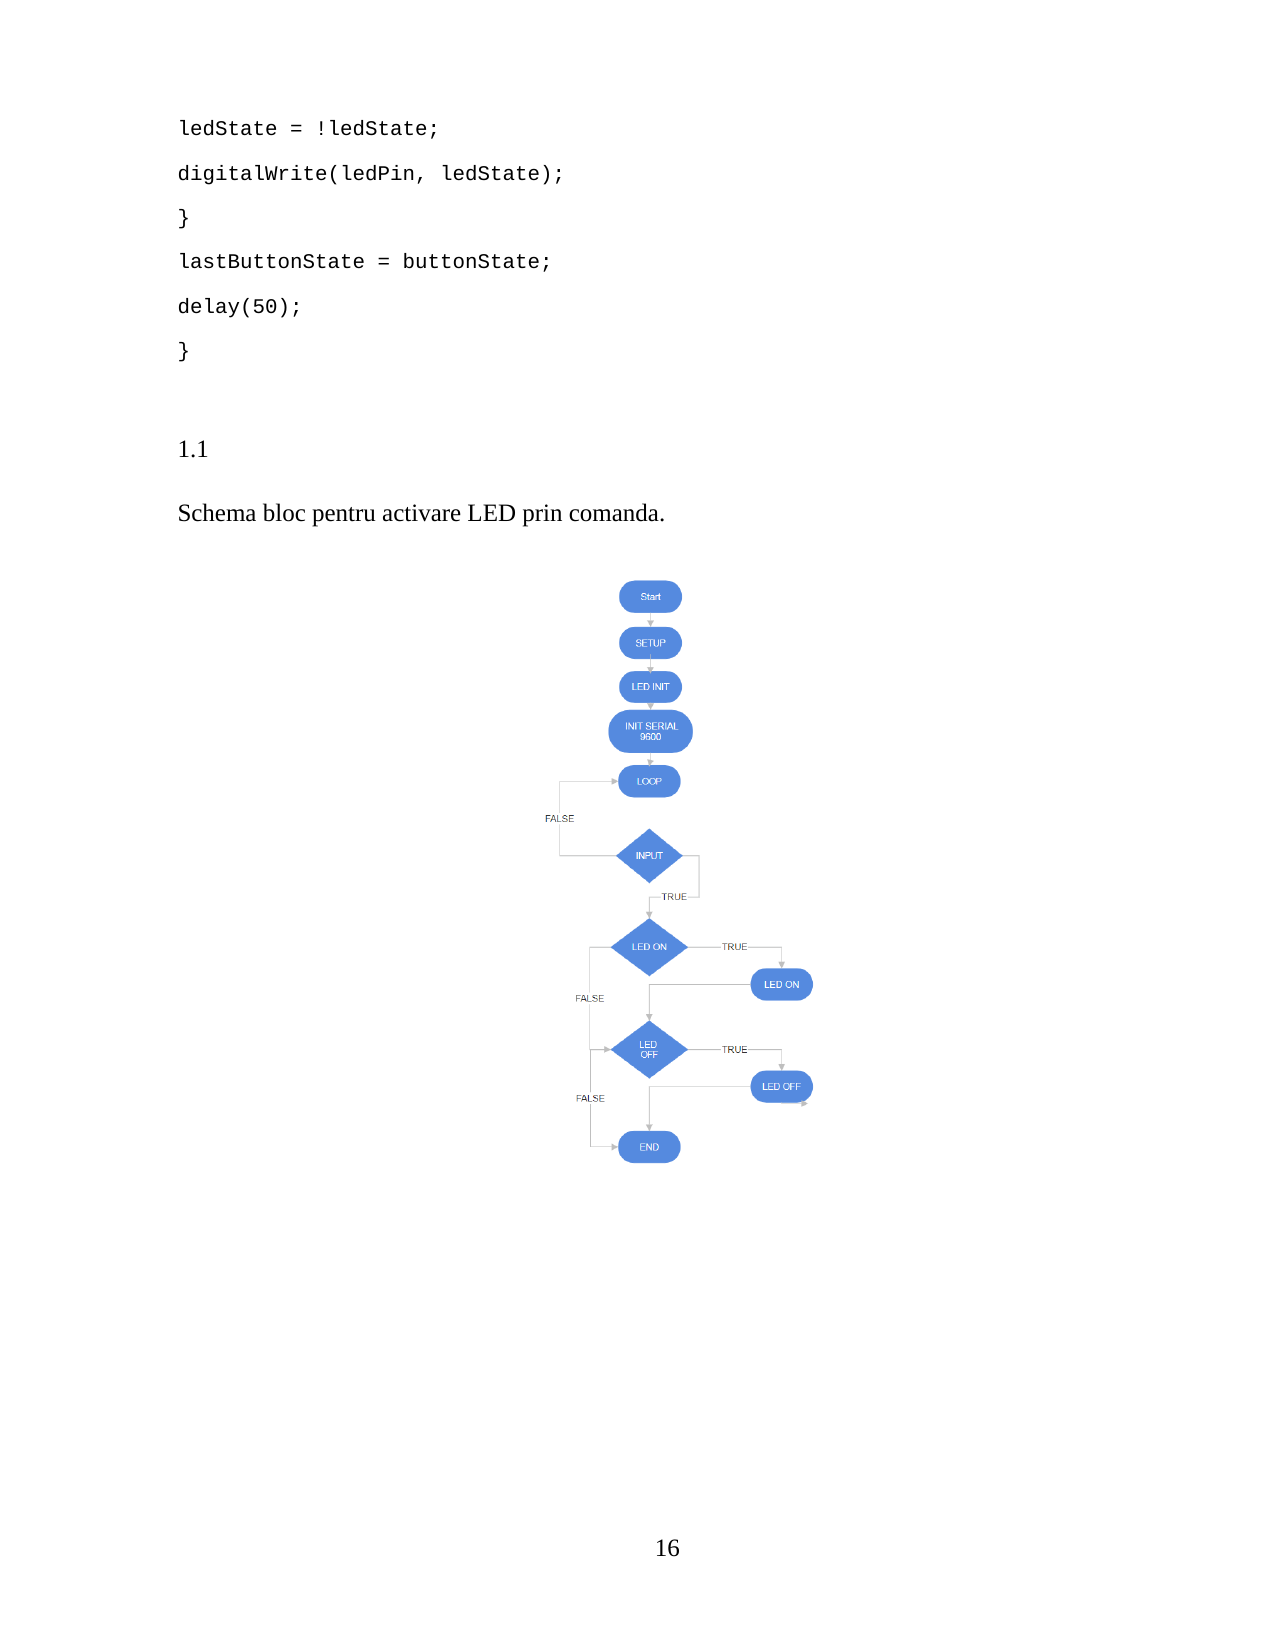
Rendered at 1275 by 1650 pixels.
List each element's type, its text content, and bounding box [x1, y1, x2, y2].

text digitalWrite(ledPin, ledState); [118, 163, 1216, 186]
picture [476, 561, 859, 1187]
text ledState = !ledState; [118, 118, 1216, 142]
text Schema bloc pentru activare LED prin comanda. [118, 498, 1216, 527]
text } [118, 341, 1216, 364]
text lastButtonState = buttonState; [118, 252, 1216, 275]
text } [118, 207, 1216, 231]
text delay(50); [118, 296, 1216, 320]
text 1.1 [118, 434, 1216, 463]
